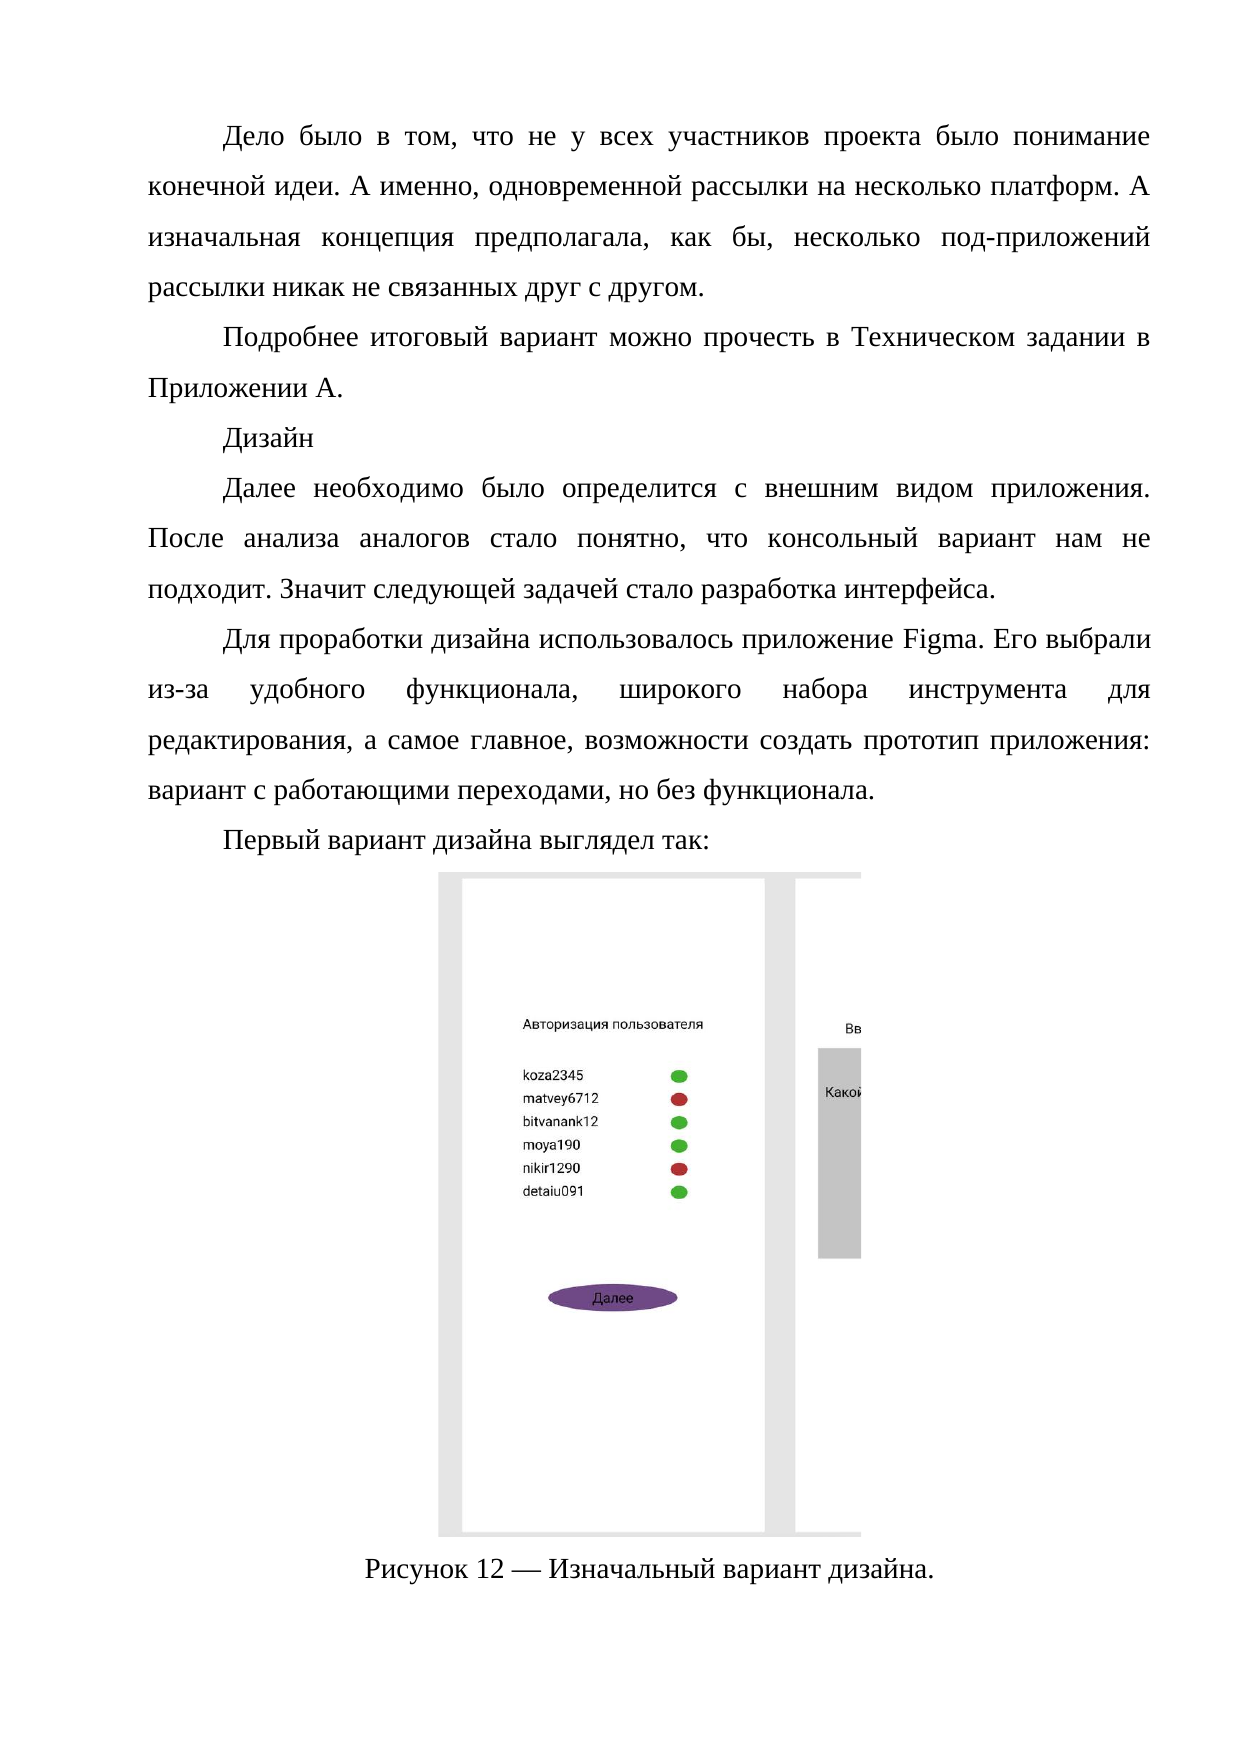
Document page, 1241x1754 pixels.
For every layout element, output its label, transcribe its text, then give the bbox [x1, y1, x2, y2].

text Дизайн [148, 420, 1152, 453]
text Для проработки дизайна использовалось приложение Figma. Его выбрали из-за удобного функционала, широкого набора инструмента для редактирования, а самое главное, возможности создать прототип приложения: вариант с работающими переходами, но без функционала. [148, 621, 1152, 806]
text Дело было в том, что не у всех участников проекта было понимание конечной идеи. А именно, одновременной рассылки на несколько платформ. А изначальная концепция предполагала, как бы, несколько под-приложений рассылки никак не связанных друг с другом. [148, 118, 1152, 303]
picture [438, 872, 862, 1537]
text Далее необходимо было определится с внешним видом приложения. После анализа аналогов стало понятно, что консольный вариант нам не подходит. Значит следующей задачей стало разработка интерфейса. [148, 470, 1152, 604]
text Первый вариант дизайна выглядел так: [148, 822, 1152, 856]
text Рисунок 12 — Изначальный вариант дизайна. [148, 1551, 1152, 1584]
text Подробнее итоговый вариант можно прочесть в Техническом задании в Приложении А. [148, 319, 1152, 403]
